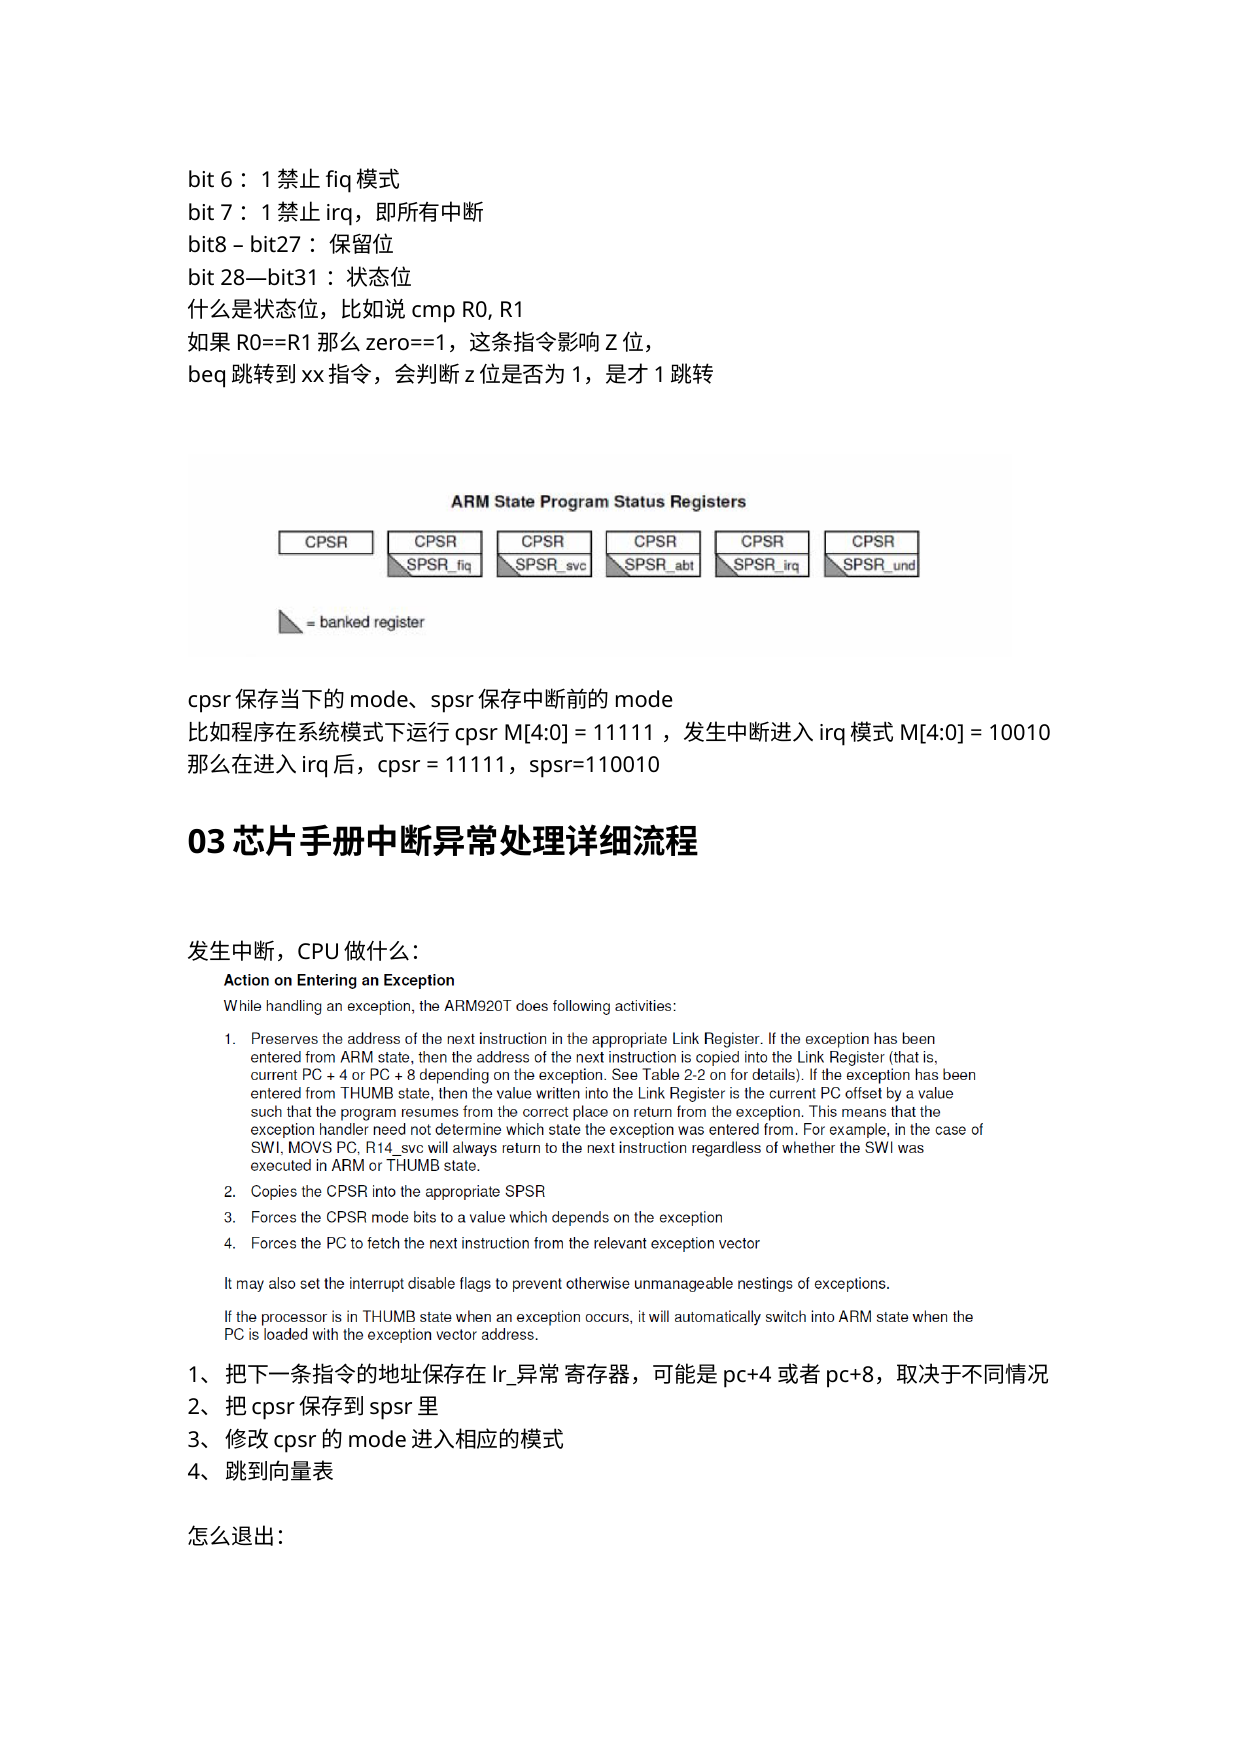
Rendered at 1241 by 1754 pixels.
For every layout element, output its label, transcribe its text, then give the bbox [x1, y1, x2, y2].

text bit 7 ：1禁止irq，即所有中断 [187, 194, 1053, 227]
text 那么在进入irq后，cpsr = 11111，spsr=110010 [187, 747, 1053, 779]
text 发生中断，CPU做什么： [187, 934, 1053, 966]
list 把cpsr保存到spsr里 [187, 1389, 1053, 1421]
list 把下一条指令的地址保存在lr_异常 寄存器，可能是pc+4 或者pc+8，取决于不同情况 [187, 1356, 1053, 1389]
text cpsr保存当下的mode、spsr保存中断前的mode [187, 682, 1053, 714]
text 如果R0==R1那么zero==1，这条指令影响Z位， [187, 324, 1053, 357]
picture [187, 966, 1053, 1349]
list 修改cpsr的mode进入相应的模式 [187, 1421, 1053, 1454]
text beq跳转到xx指令，会判断z位是否为1，是才1跳转 [187, 357, 1053, 389]
text bit 6 ：1禁止fiq模式 [187, 162, 1053, 194]
text 比如程序在系统模式下运行cpsr M[4:0] = 11111 ，发生中断进入irq模式 M[4:0] = 10010 [187, 714, 1053, 747]
text bit 28—bit31 ：状态位 [187, 259, 1053, 292]
text 什么是状态位，比如说 cmp R0, R1 [187, 292, 1053, 324]
subtitle 03芯片手册中断异常处理详细流程 [187, 807, 1053, 872]
text 怎么退出： [187, 1519, 1053, 1551]
picture [187, 454, 1053, 677]
list 跳到向量表 [187, 1454, 1053, 1486]
text bit8 – bit27 ：保留位 [187, 227, 1053, 259]
